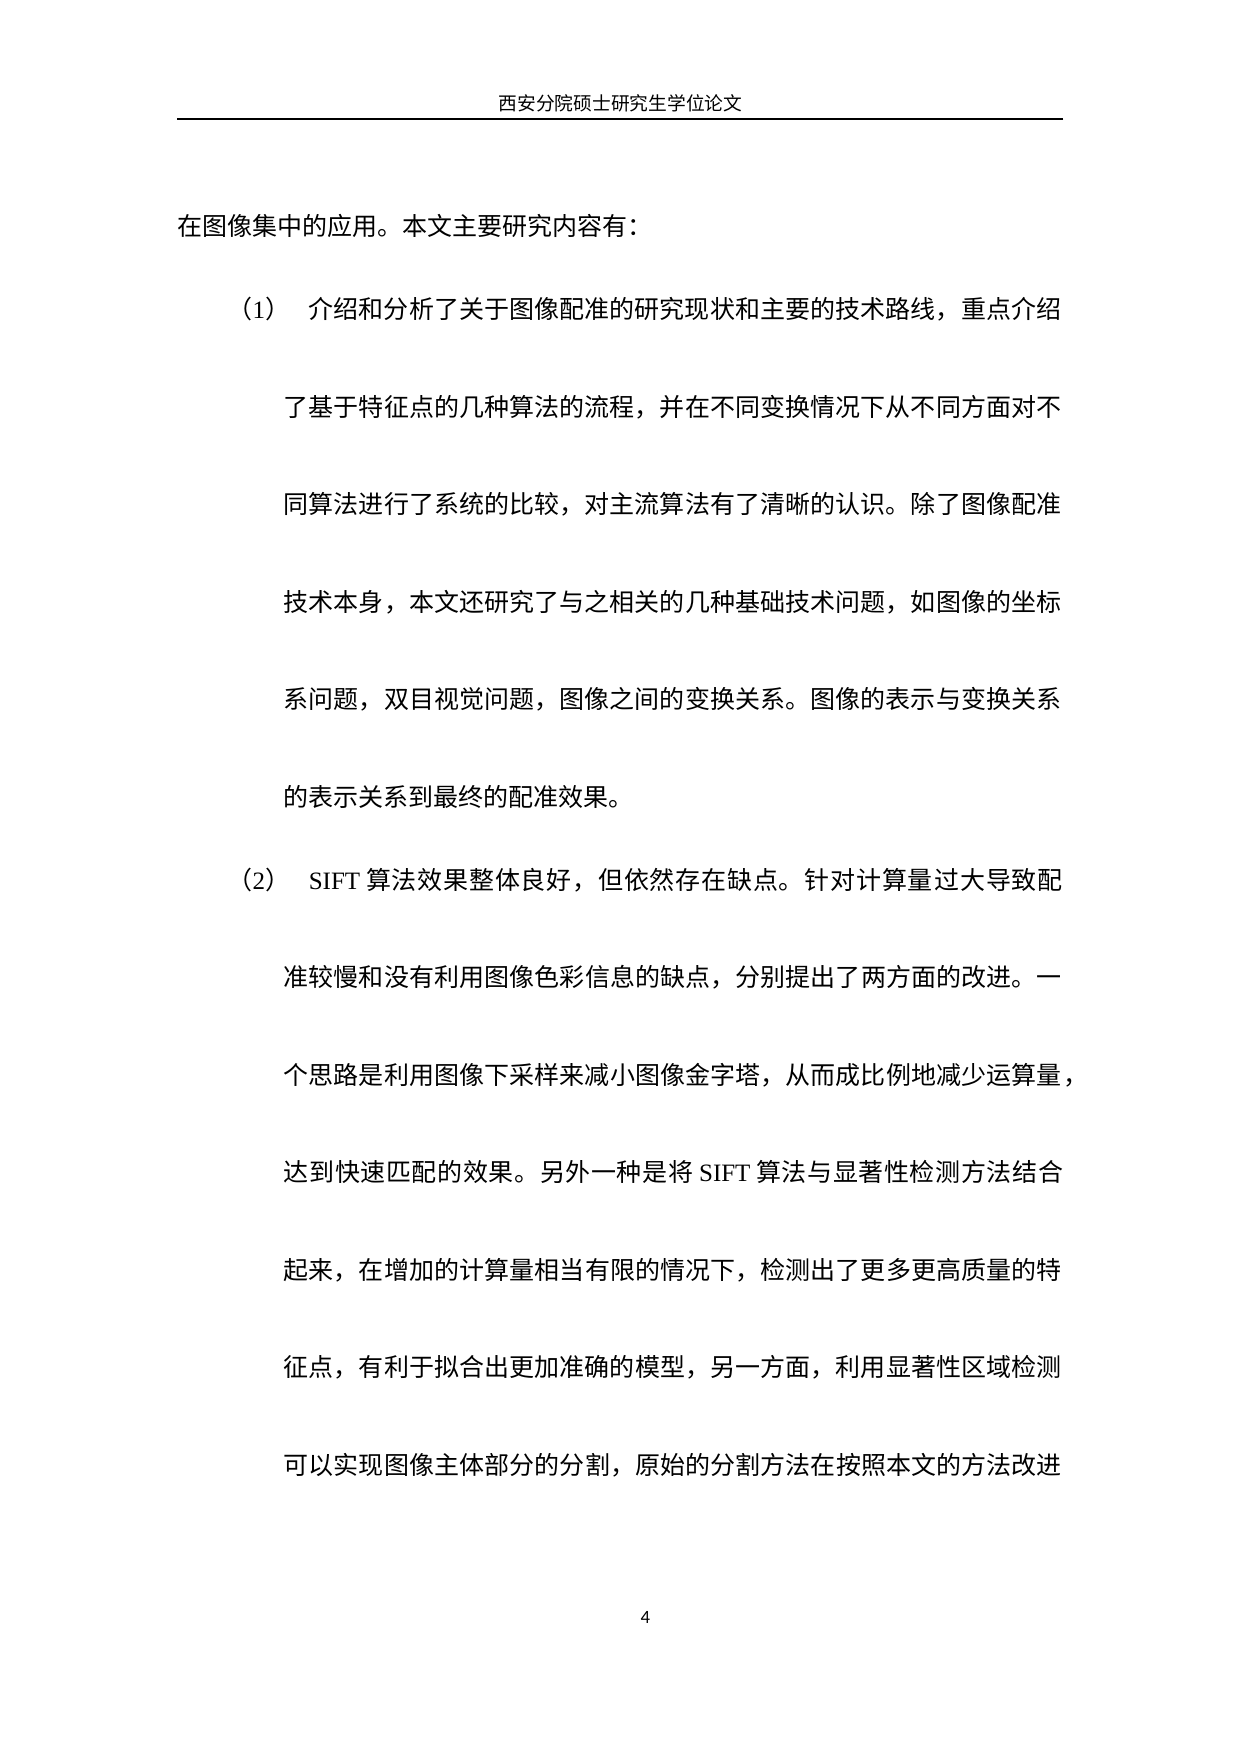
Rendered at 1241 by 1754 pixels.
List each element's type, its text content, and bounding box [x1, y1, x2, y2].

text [177, 192, 1063, 257]
list 介绍和分析了关于图像配准的研究现状和主要的技术路线，重点介绍了基于特征点的几种算法的流程，并在不同变换情况下从不同方面对不同算法进行了系统的比较，对主流算法有了清晰的认识。除了图像配准技术本身，本文还研究了与之相关的几种基础技术问题，如图像的坐标系问题，双目视觉问题，图像之间的变换关系。图像的表示与变换关系的表示关系到最终的配准效果。 [227, 275, 1063, 828]
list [227, 846, 1063, 1496]
